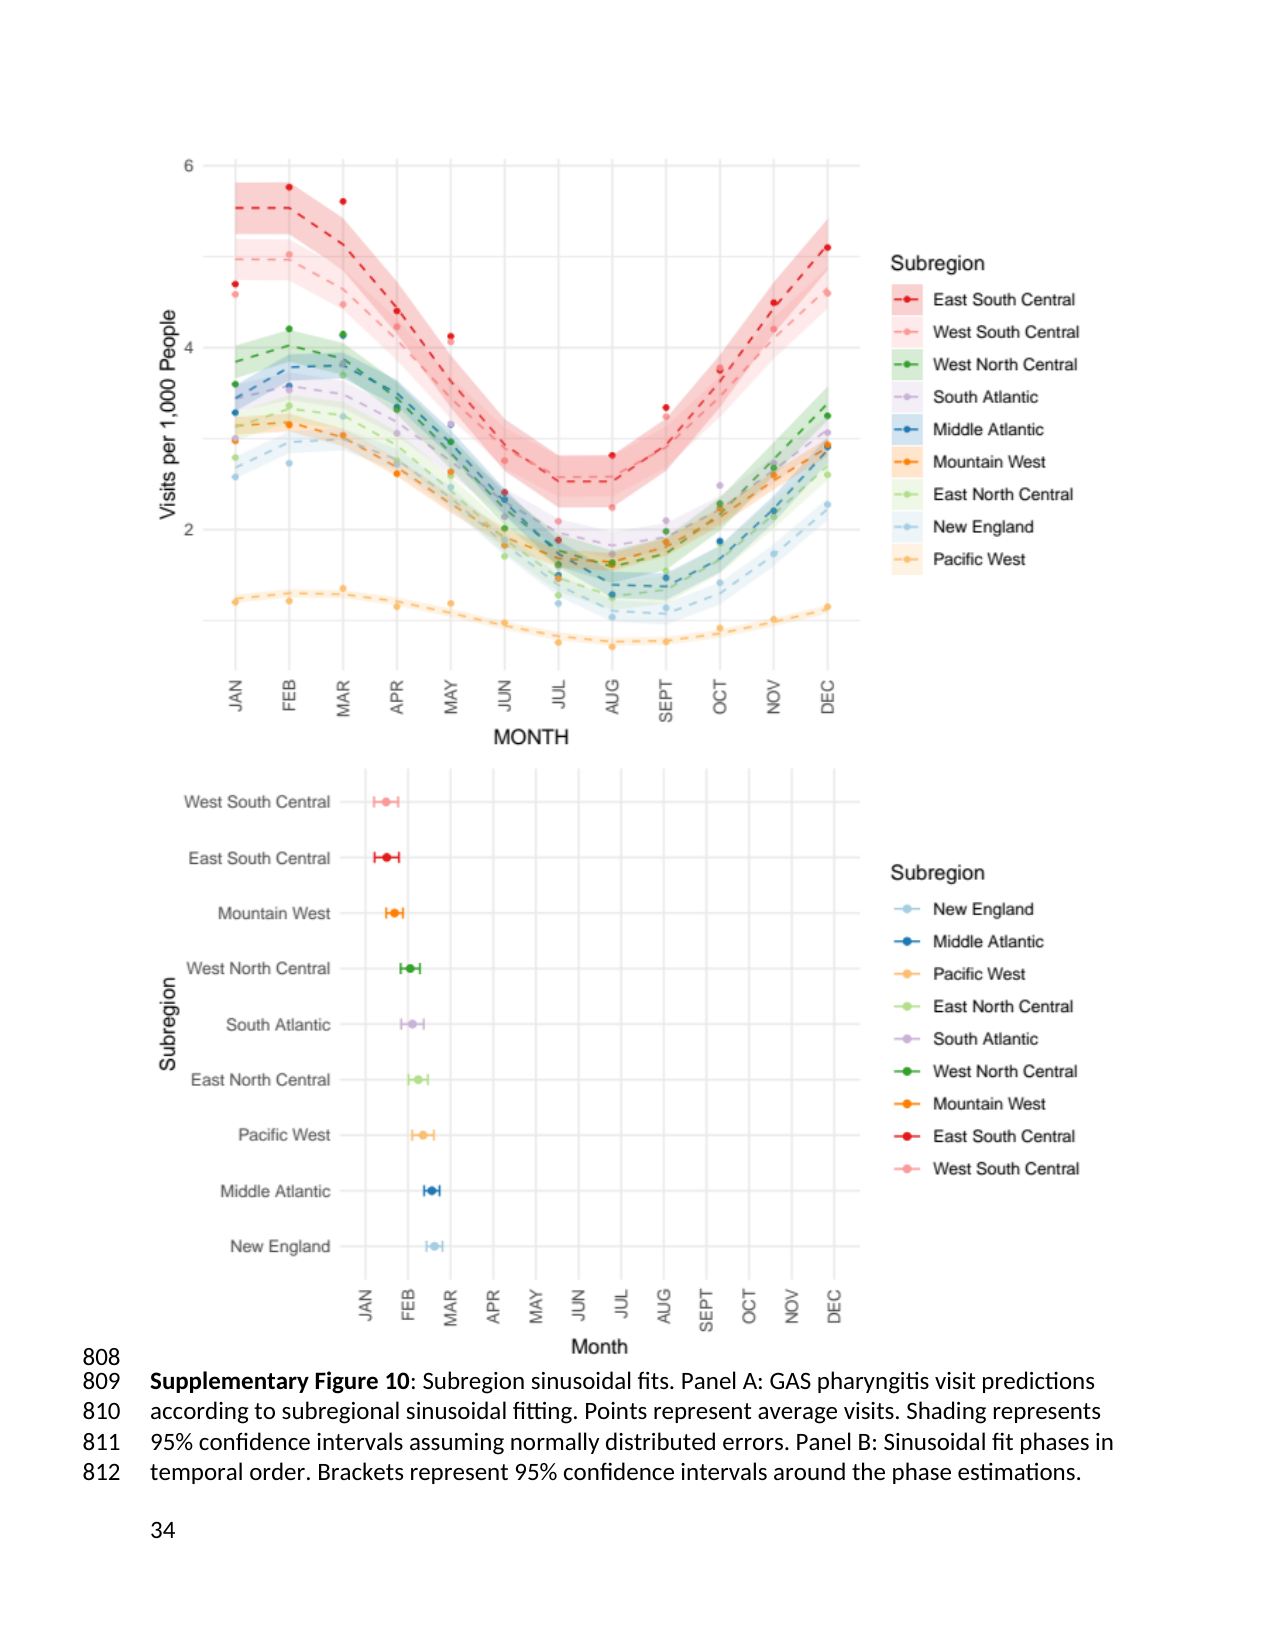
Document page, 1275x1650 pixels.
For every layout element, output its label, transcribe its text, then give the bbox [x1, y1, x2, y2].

text Supplementary Figure 10: Subregion sinusoidal fits. Panel A: GAS pharyngitis visit predictions according to subregional sinusoidal fitting. Points represent average visits. Shading represents 95% confidence intervals assuming normally distributed errors. Panel B: Sinusoidal fit phases in temporal order. Brackets represent 95% confidence intervals around the phase estimations. [150, 1365, 1125, 1487]
